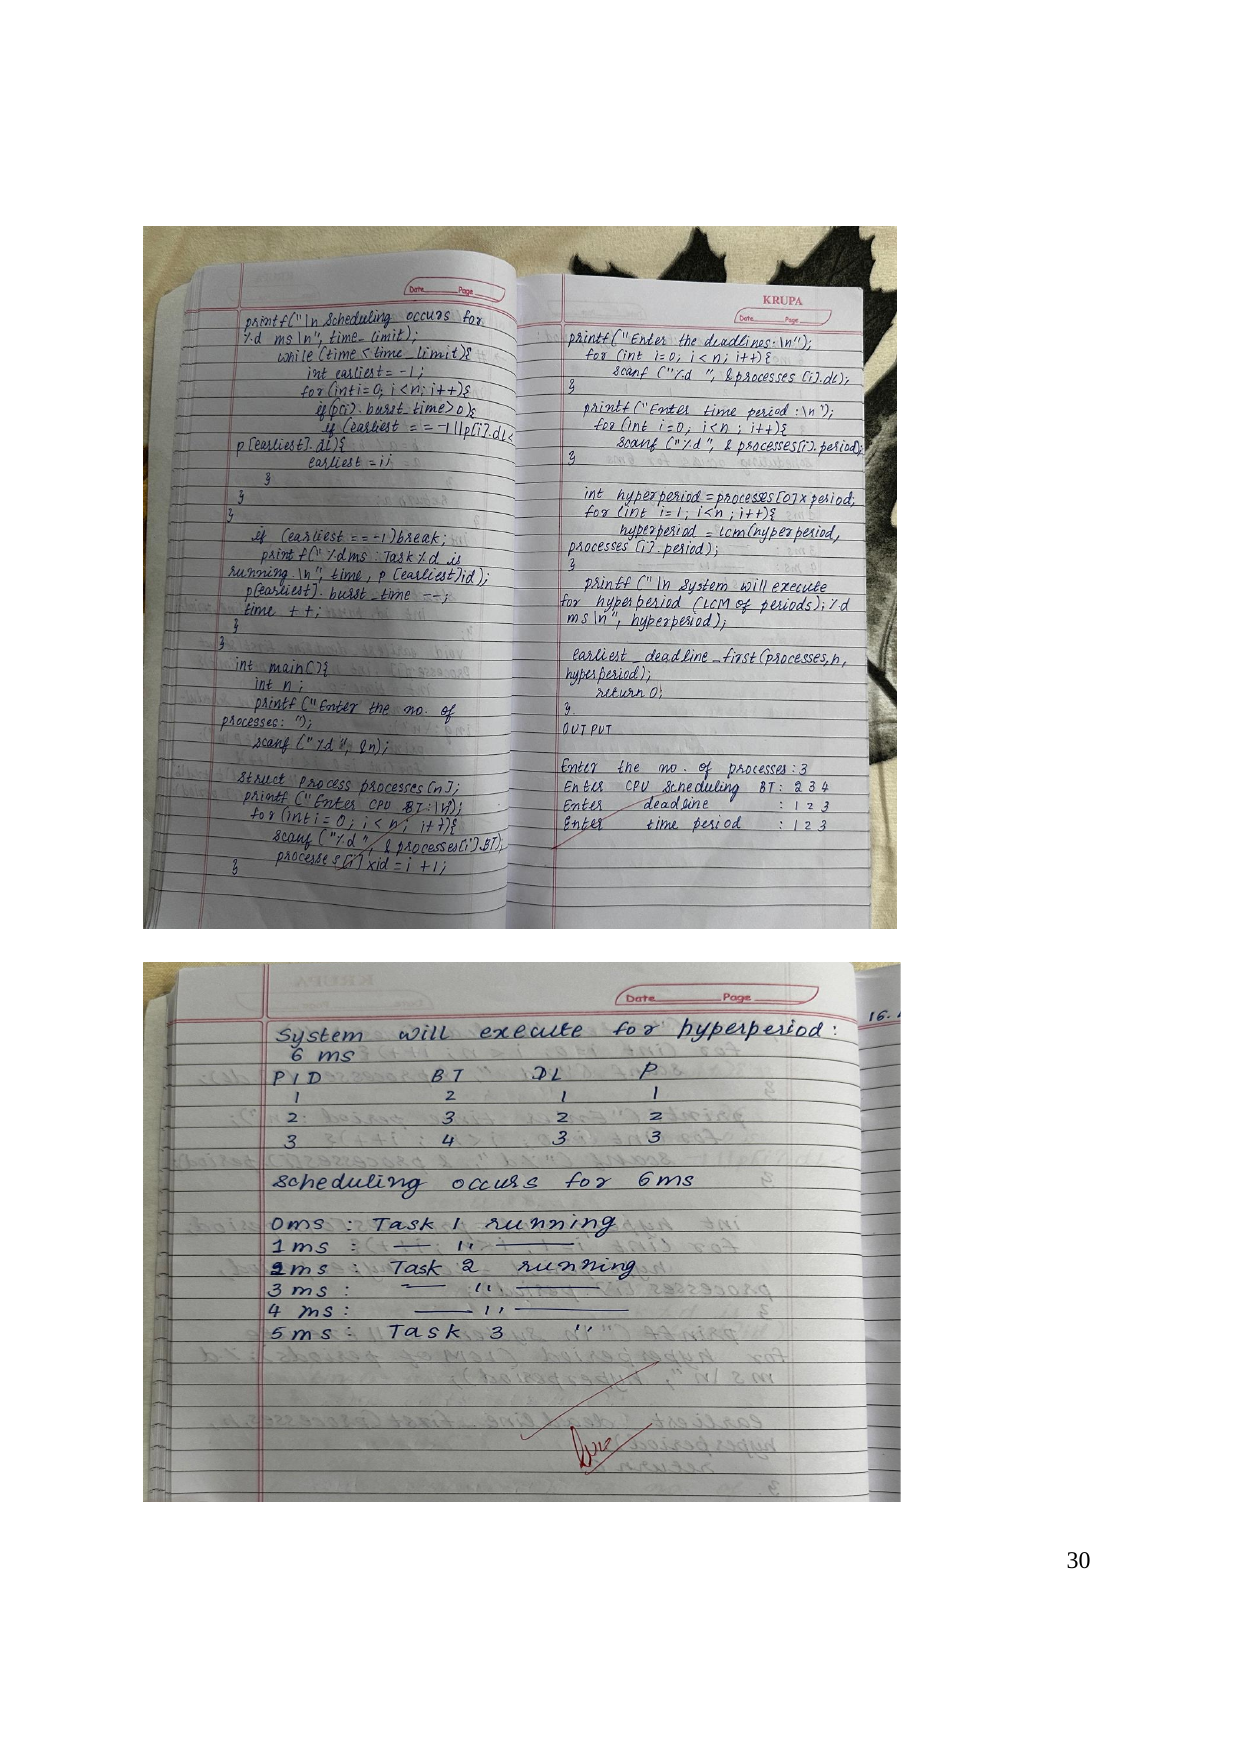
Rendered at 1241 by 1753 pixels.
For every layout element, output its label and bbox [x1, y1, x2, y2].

picture [143, 226, 897, 929]
picture [143, 962, 901, 1502]
